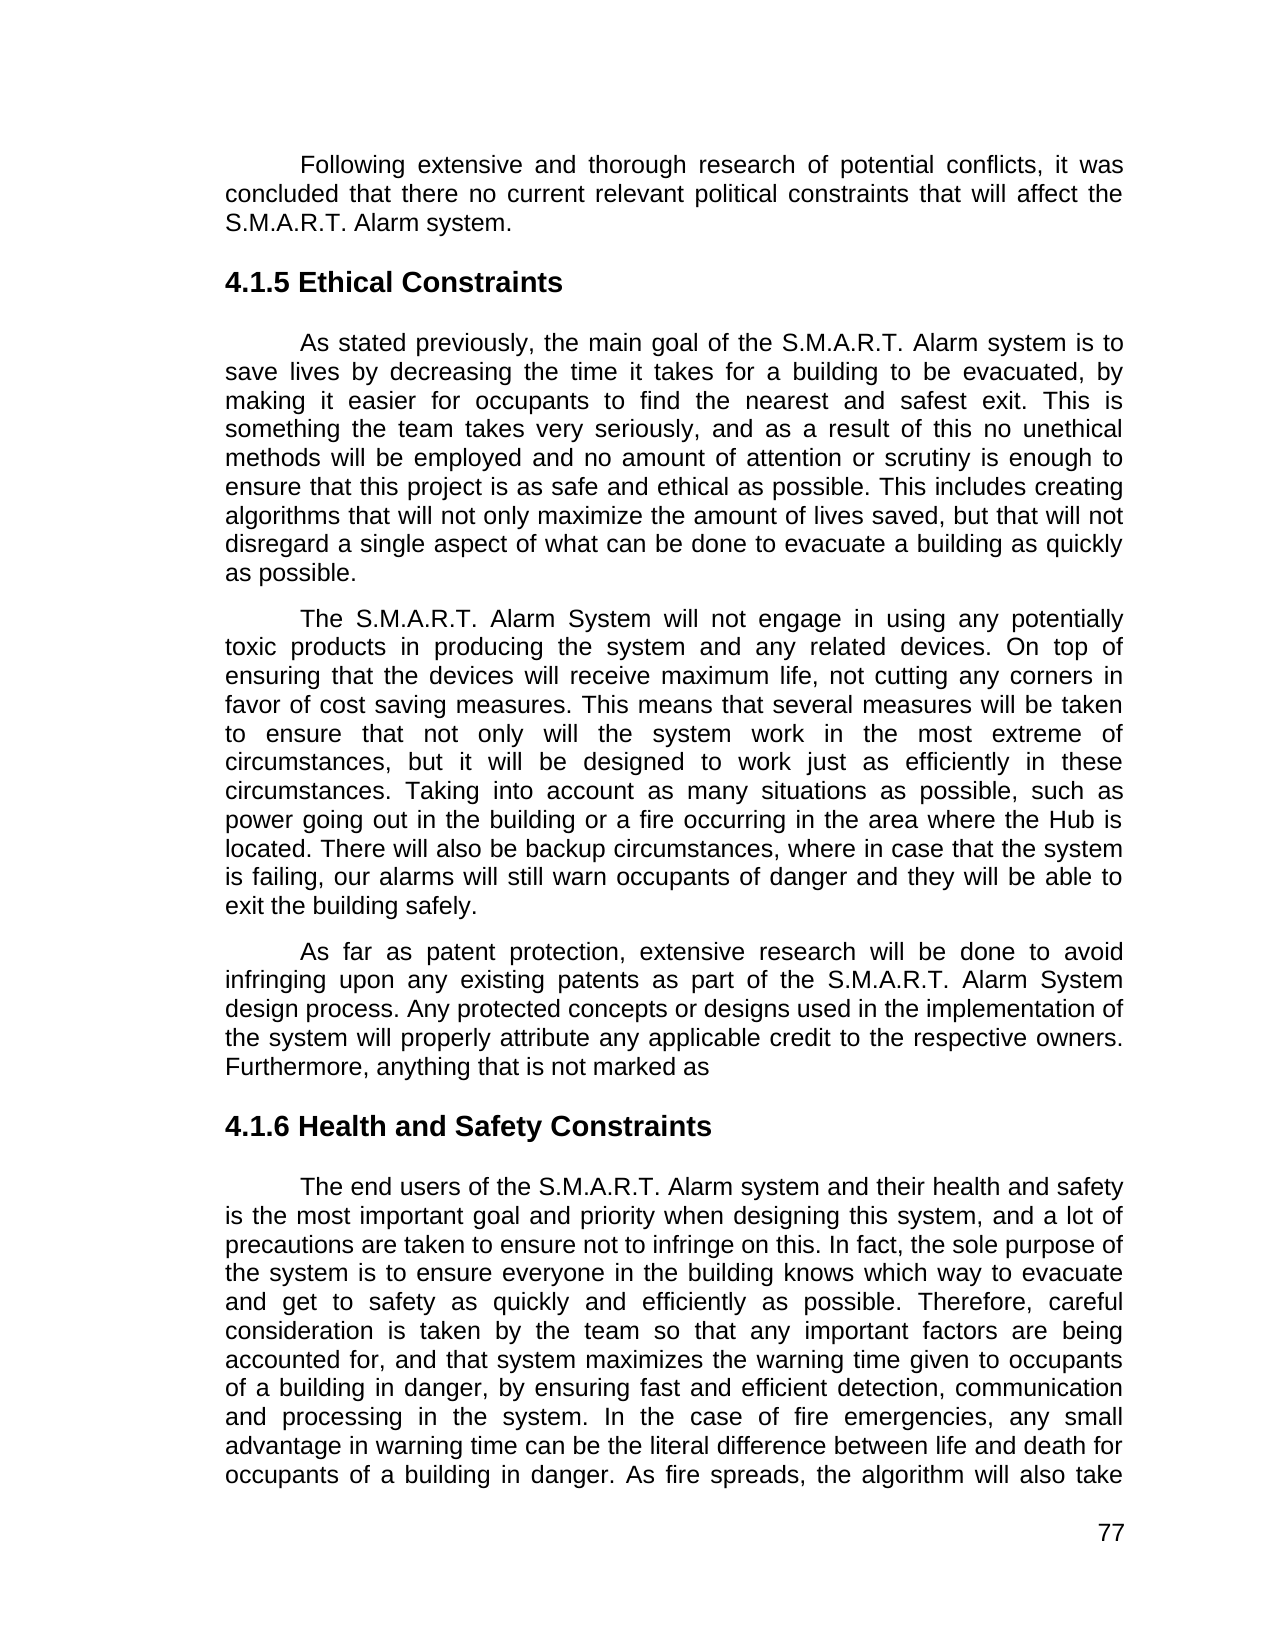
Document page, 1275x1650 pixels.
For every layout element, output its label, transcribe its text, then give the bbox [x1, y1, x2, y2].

text Following extensive and thorough research of potential conflicts, it was concluded that there no current relevant political constraints that will affect the S.M.A.R.T. Alarm system. [225, 150, 1125, 236]
text As far as patent protection, extensive research will be done to avoid infringing upon any existing patents as part of the S.M.A.R.T. Alarm System design process. Any protected concepts or designs used in the implementation of the system will properly attribute any applicable credit to the respective owners. Furthermore, anything that is not marked as [225, 936, 1125, 1080]
subtitle 4.1.5 Ethical Constraints [225, 265, 1125, 299]
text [225, 1172, 1125, 1488]
text As stated previously, the main goal of the S.M.A.R.T. Alarm system is to save lives by decreasing the time it takes for a building to be evacuated, by making it easier for occupants to find the nearest and safest exit. This is something the team takes very seriously, and as a result of this no unethical methods will be employed and no amount of attention or scrutiny is enough to ensure that this project is as safe and ethical as possible. This includes creating algorithms that will not only maximize the amount of lives saved, but that will not disregard a single aspect of what can be done to evacuate a building as quickly as possible. [225, 328, 1125, 587]
subtitle 4.1.6 Health and Safety Constraints [225, 1109, 1125, 1143]
text The S.M.A.R.T. Alarm System will not engage in using any potentially toxic products in producing the system and any related devices. On top of ensuring that the devices will receive maximum life, not cutting any corners in favor of cost saving measures. This means that several measures will be taken to ensure that not only will the system work in the most extreme of circumstances, but it will be designed to work just as efficiently in these circumstances. Taking into account as many situations as possible, such as power going out in the building or a fire occurring in the area where the Hub is located. There will also be backup circumstances, where in case that the system is failing, our alarms will still warn occupants of danger and they will be able to exit the building safely. [225, 603, 1125, 920]
